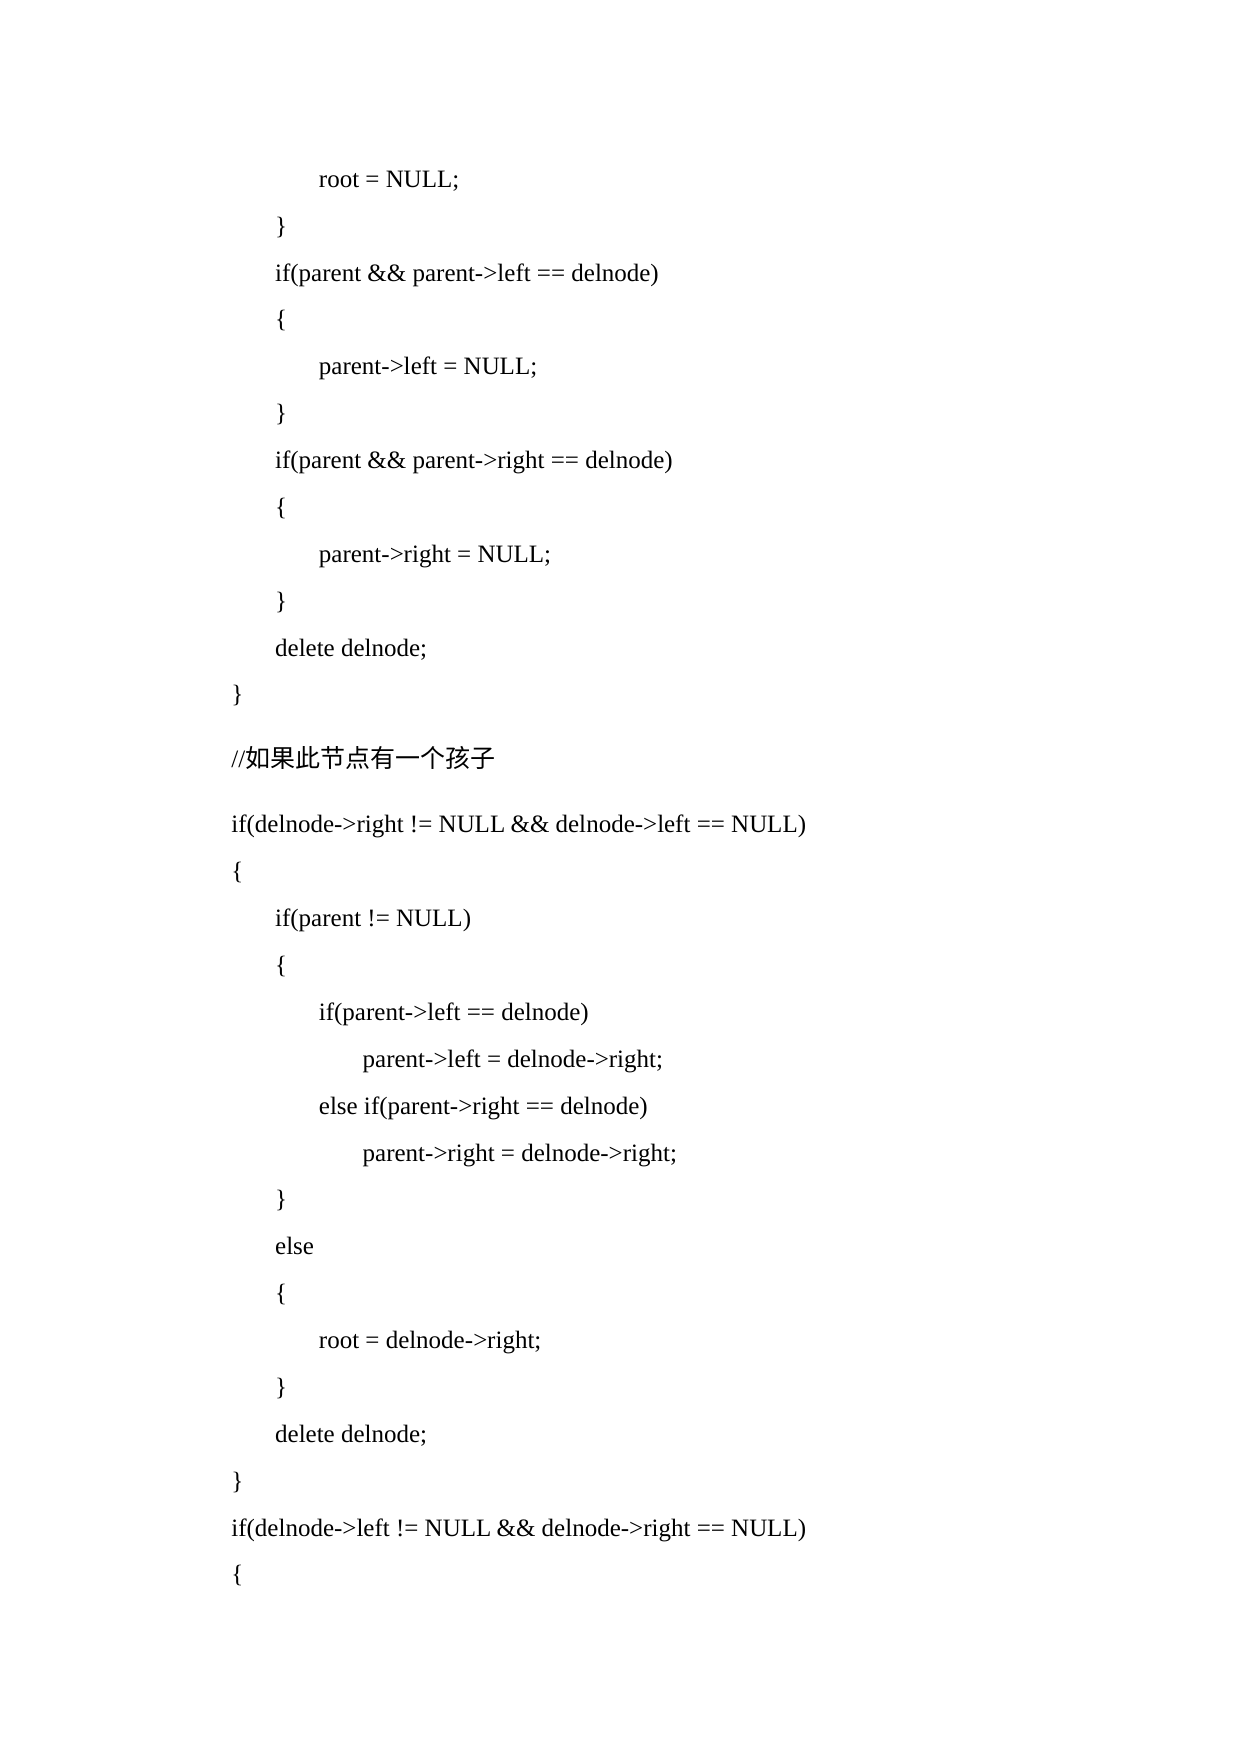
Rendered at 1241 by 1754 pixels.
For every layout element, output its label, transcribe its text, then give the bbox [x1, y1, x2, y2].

text parent->left = delnode->right; [187, 1042, 1053, 1074]
text if(delnode->left != NULL && delnode->right == NULL) [187, 1511, 1053, 1543]
text } [187, 1464, 1053, 1496]
text else if(parent->right == delnode) [187, 1089, 1053, 1121]
text parent->right = delnode->right; [187, 1136, 1053, 1168]
text parent->right = NULL; [187, 537, 1053, 569]
text } [187, 209, 1053, 241]
text { [187, 490, 1053, 523]
text if(delnode->right != NULL && delnode->left == NULL) [187, 808, 1053, 840]
text } [187, 1370, 1053, 1403]
text } [187, 678, 1053, 710]
text //如果此节点有一个孩子 [187, 724, 1053, 789]
text { [187, 854, 1053, 887]
text } [187, 1183, 1053, 1215]
text { [187, 303, 1053, 335]
text if(parent && parent->right == delnode) [187, 443, 1053, 476]
text if(parent->left == delnode) [187, 995, 1053, 1028]
text } [187, 396, 1053, 429]
text delete delnode; [187, 1417, 1053, 1449]
text parent->left = NULL; [187, 349, 1053, 382]
text else [187, 1229, 1053, 1262]
text { [187, 948, 1053, 981]
text if(parent != NULL) [187, 901, 1053, 934]
text } [187, 584, 1053, 616]
text if(parent && parent->left == delnode) [187, 256, 1053, 288]
text delete delnode; [187, 631, 1053, 663]
text root = delnode->right; [187, 1323, 1053, 1356]
text { [187, 1276, 1053, 1309]
text { [187, 1558, 1053, 1590]
text root = NULL; [187, 162, 1053, 194]
